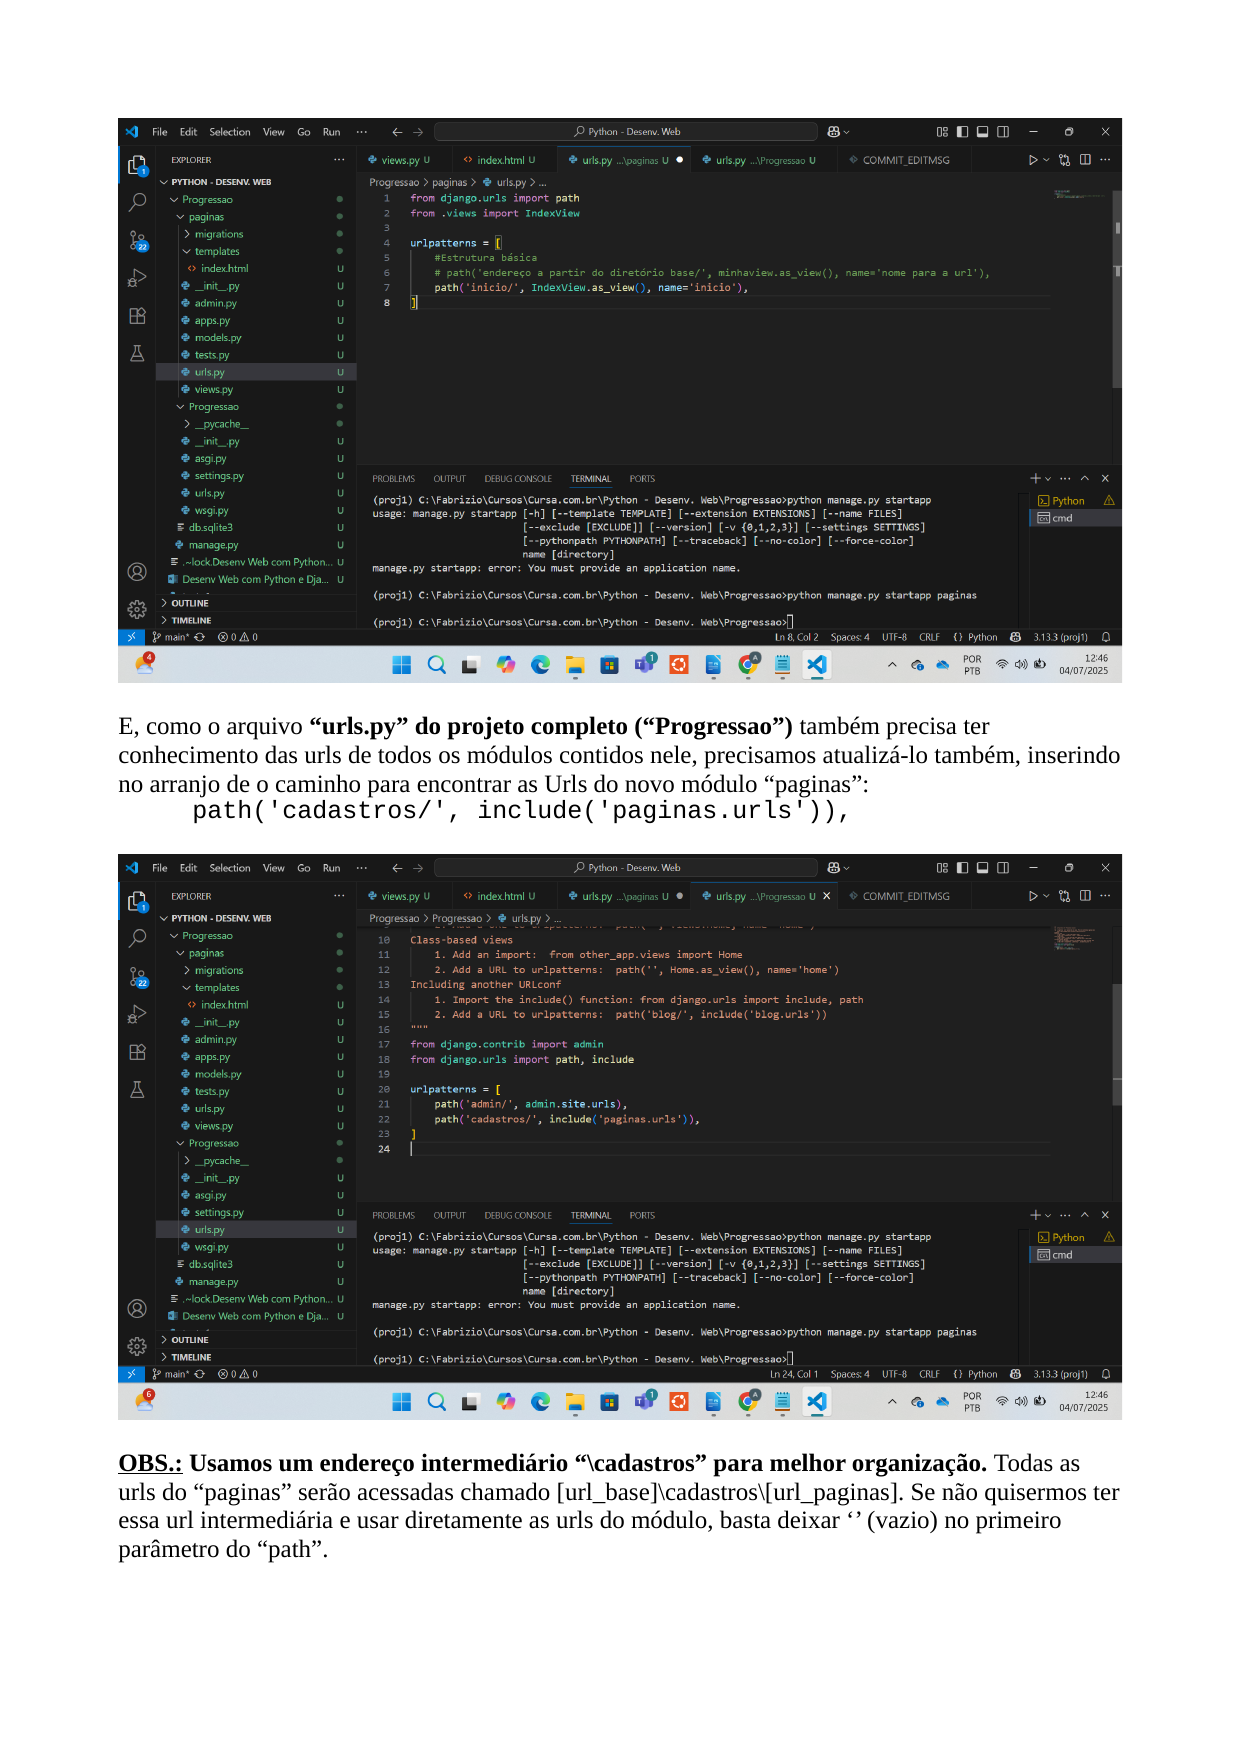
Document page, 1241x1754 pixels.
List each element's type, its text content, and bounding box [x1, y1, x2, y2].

text path('cadastros/', include('paginas.urls')), [118, 797, 1122, 826]
text E, como o arquivo “urls.py” do projeto completo (“Progressao”) também precisa ter conhecimento das urls de todos os módulos contidos nele, precisamos atualizá-lo também, inserindo no arranjo de o caminho para encontrar as Urls do novo módulo “paginas”: [118, 711, 1122, 797]
picture [118, 118, 1123, 683]
text OBS.: Usamos um endereço intermediário “\cadastros” para melhor organização. Todas as urls do “paginas” serão acessadas chamado [url_base]\cadastros\[url_paginas]. Se não quisermos ter essa url intermediária e usar diretamente as urls do módulo, basta deixar ‘’ (vazio) no primeiro parâmetro do “path”. [118, 1448, 1122, 1563]
picture [118, 854, 1123, 1420]
